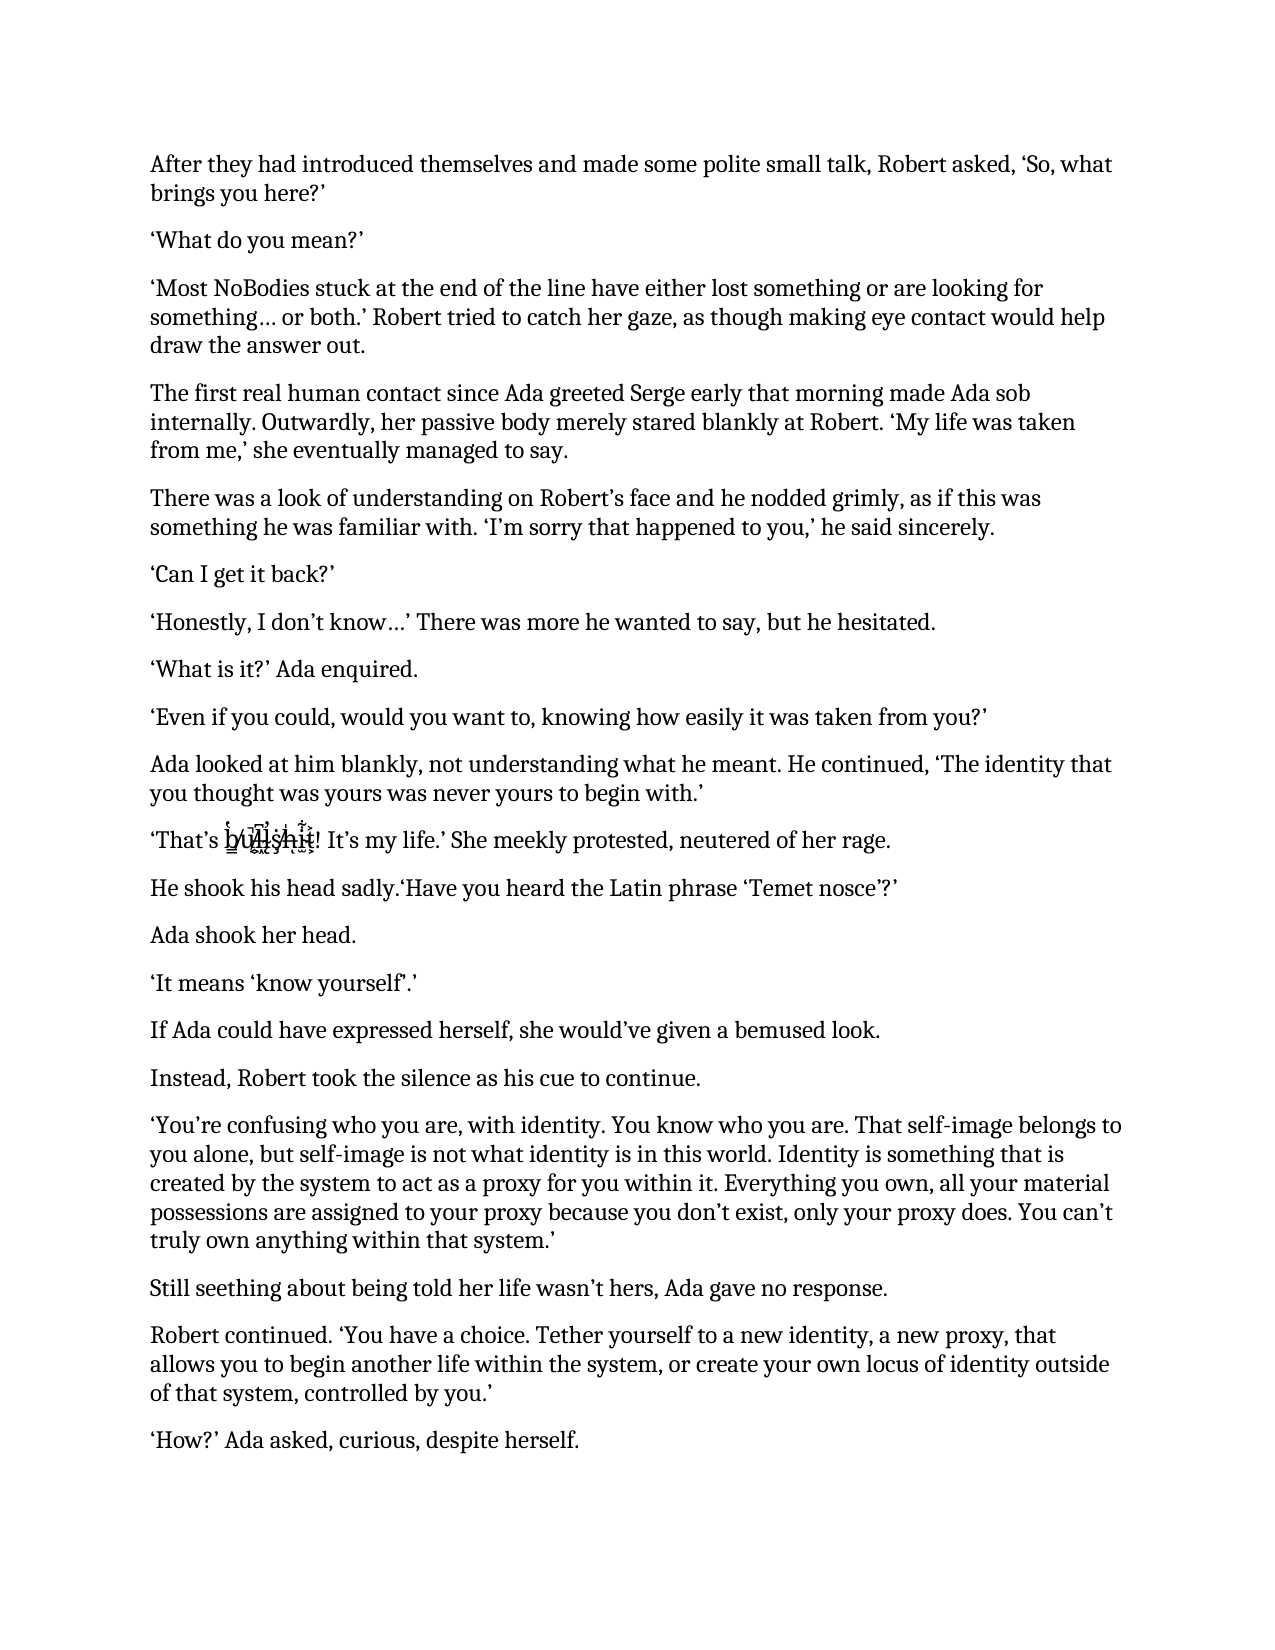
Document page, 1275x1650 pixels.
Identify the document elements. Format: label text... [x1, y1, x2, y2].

text ‘You’re confusing who you are, with identity. You know who you are. That self-image belongs to you alone, but self-image is not what identity is in this world. Identity is something that is created by the system to act as a proxy for you within it. Everything you own, all your material possessions are assigned to your proxy because you don’t exist, only your proxy does. You can’t truly own anything within that system.’ [150, 1111, 1125, 1255]
text He shook his head sadly.‘Have you heard the Latin phrase ‘Temet nosce’?’ [150, 874, 1125, 902]
text ‘How?’ Ada asked, curious, despite herself. [150, 1426, 1125, 1455]
text ‘Most NoBodies stuck at the end of the line have either lost something or are looking for something… or both.’ Robert tried to catch her gaze, as though making eye contact would help draw the answer out. [150, 274, 1125, 360]
text ‘Can I get it back?’ [150, 560, 1125, 589]
text Robert continued. ‘You have a choice. Tether yourself to a new identity, a new proxy, that allows you to begin another life within the system, or create your own locus of identity outside of that system, controlled by you.’ [150, 1321, 1125, 1407]
text Ada shook her head. [150, 921, 1125, 950]
text ‘That’s b̸̳̔u̸͔̚l̶͖͆l̴̨̓ş̸̇h̶̍ͅi̴̫͋t̴͕͐! It’s my life.’ She meekly protested, neutered of her rage. [150, 826, 1125, 855]
text ‘What is it?’ Ada enquired. [150, 655, 1125, 684]
text The first real human contact since Ada greeted Serge early that morning made Ada sob internally. Outwardly, her passive body merely stared blankly at Robert. ‘My life was taken from me,’ she eventually managed to say. [150, 379, 1125, 465]
text There was a look of understanding on Robert’s face and he nodded grimly, as if this was something he was familiar with. ‘I’m sorry that happened to you,’ he said sincerely. [150, 484, 1125, 541]
text ‘What do you mean?’ [150, 226, 1125, 255]
text Instead, Robert took the silence as his cue to continue. [150, 1064, 1125, 1092]
text ‘Honestly, I don’t know…’ There was more he wanted to say, but he hesitated. [150, 607, 1125, 636]
text Ada looked at him blankly, not understanding what he meant. He continued, ‘The identity that you thought was yours was never yours to begin with.’ [150, 750, 1125, 807]
text If Ada could have expressed herself, she would’ve given a bemused look. [150, 1016, 1125, 1045]
text ‘Even if you could, would you want to, knowing how easily it was taken from you?’ [150, 702, 1125, 731]
text After they had introduced themselves and made some polite small talk, Robert asked, ‘So, what brings you here?’ [150, 150, 1125, 207]
text Still seething about being told her life wasn’t hers, Ada gave no response. [150, 1274, 1125, 1302]
text ‘It means ‘know yourself’.’ [150, 969, 1125, 997]
